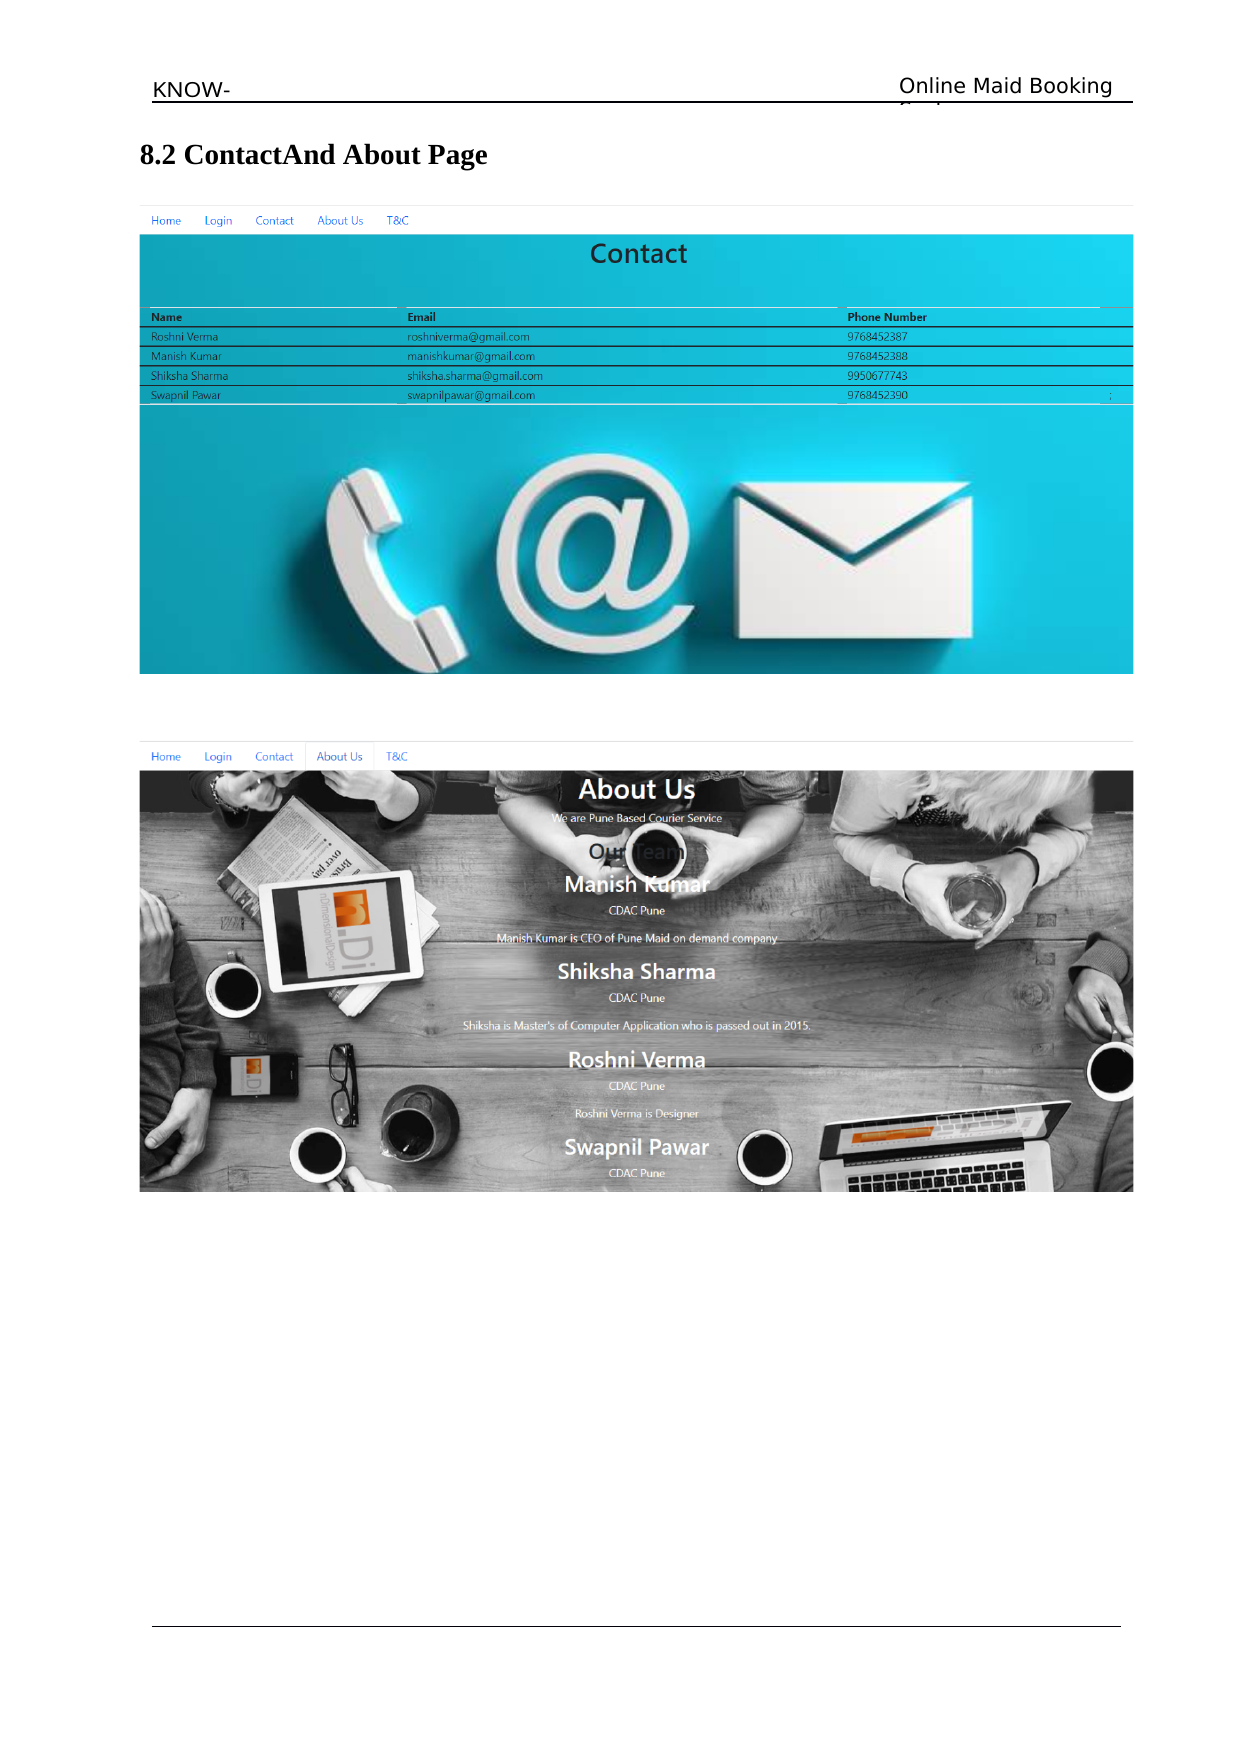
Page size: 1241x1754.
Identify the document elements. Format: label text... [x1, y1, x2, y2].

picture [139, 204, 1134, 674]
text 8.2 ContactAnd About Page [139, 137, 1134, 171]
picture [139, 740, 1134, 1192]
